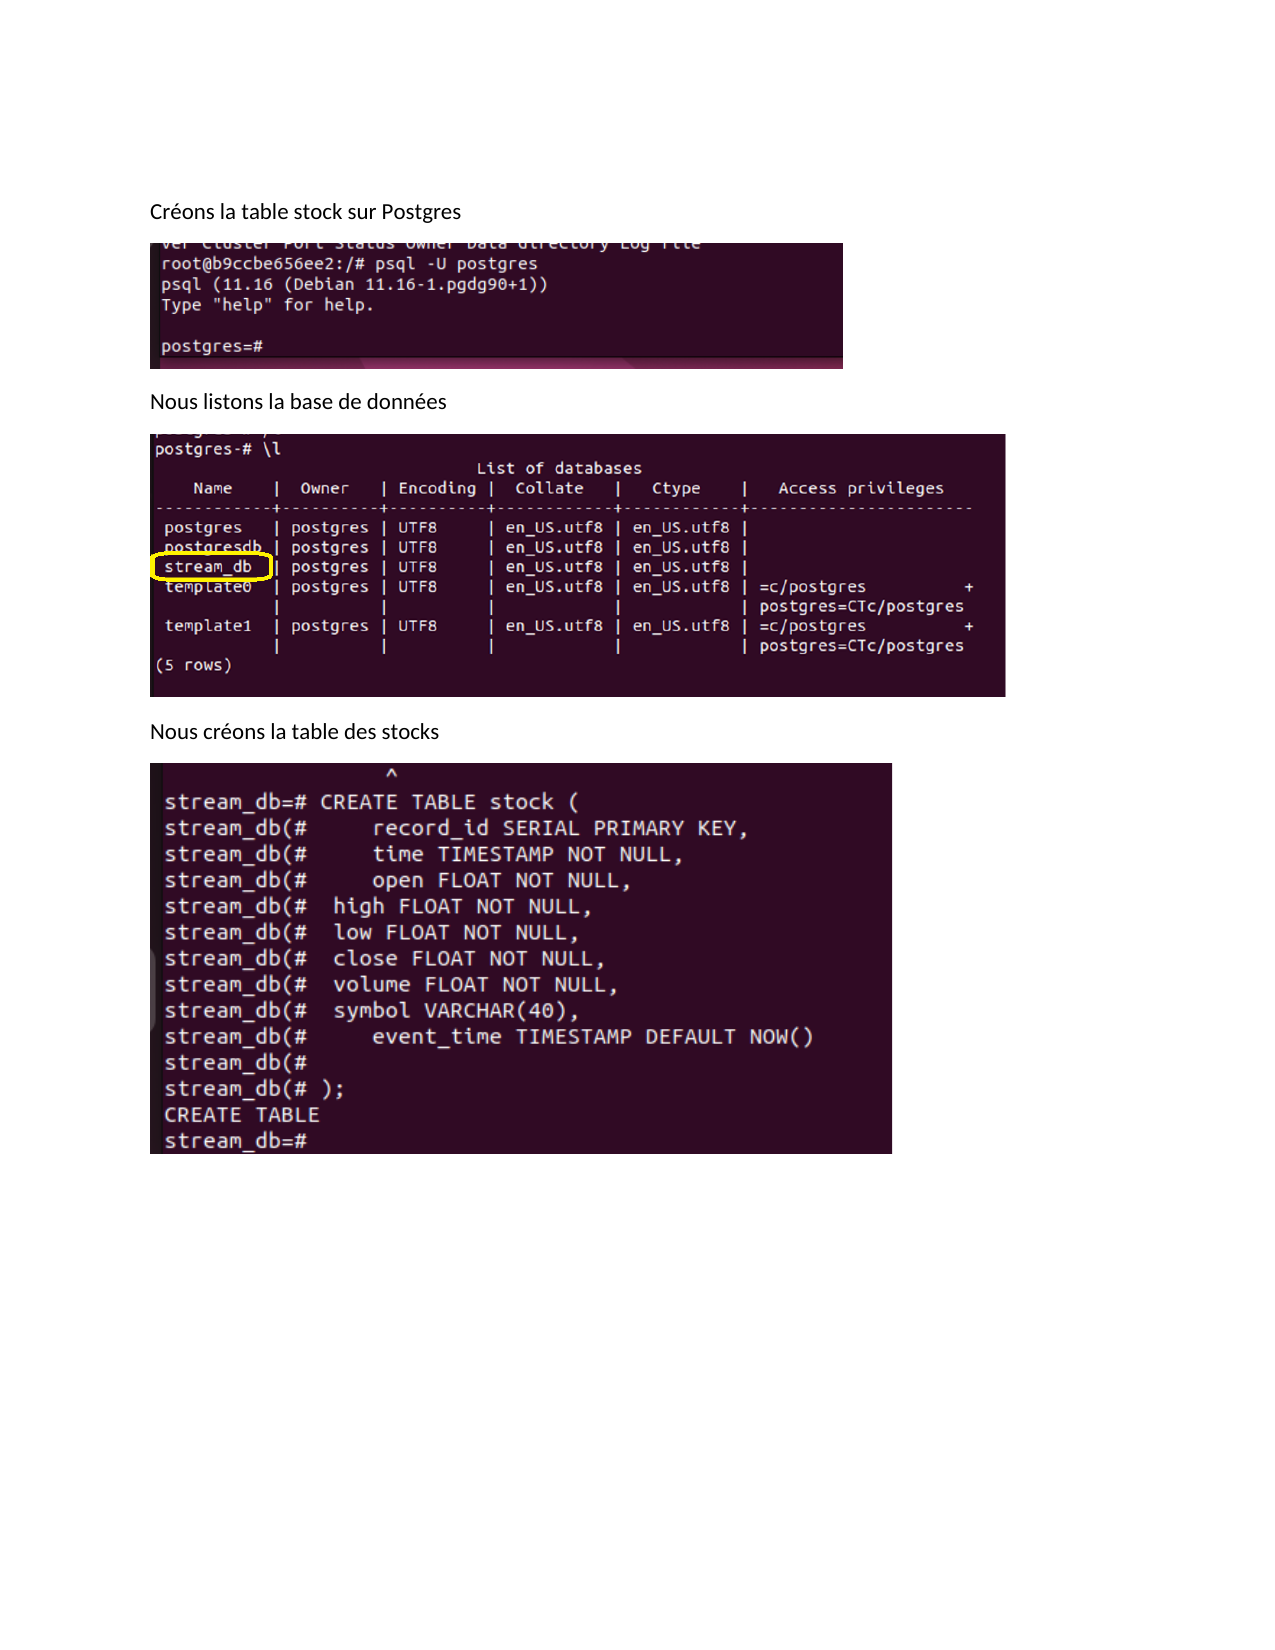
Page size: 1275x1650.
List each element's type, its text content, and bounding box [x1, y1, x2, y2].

picture [150, 763, 893, 1154]
text Créons la table stock sur Postgres [150, 197, 1125, 225]
picture [150, 434, 1006, 699]
text Nous listons la base de données [150, 387, 1125, 415]
text Nous créons la table des stocks [150, 717, 1125, 745]
picture [150, 243, 843, 369]
